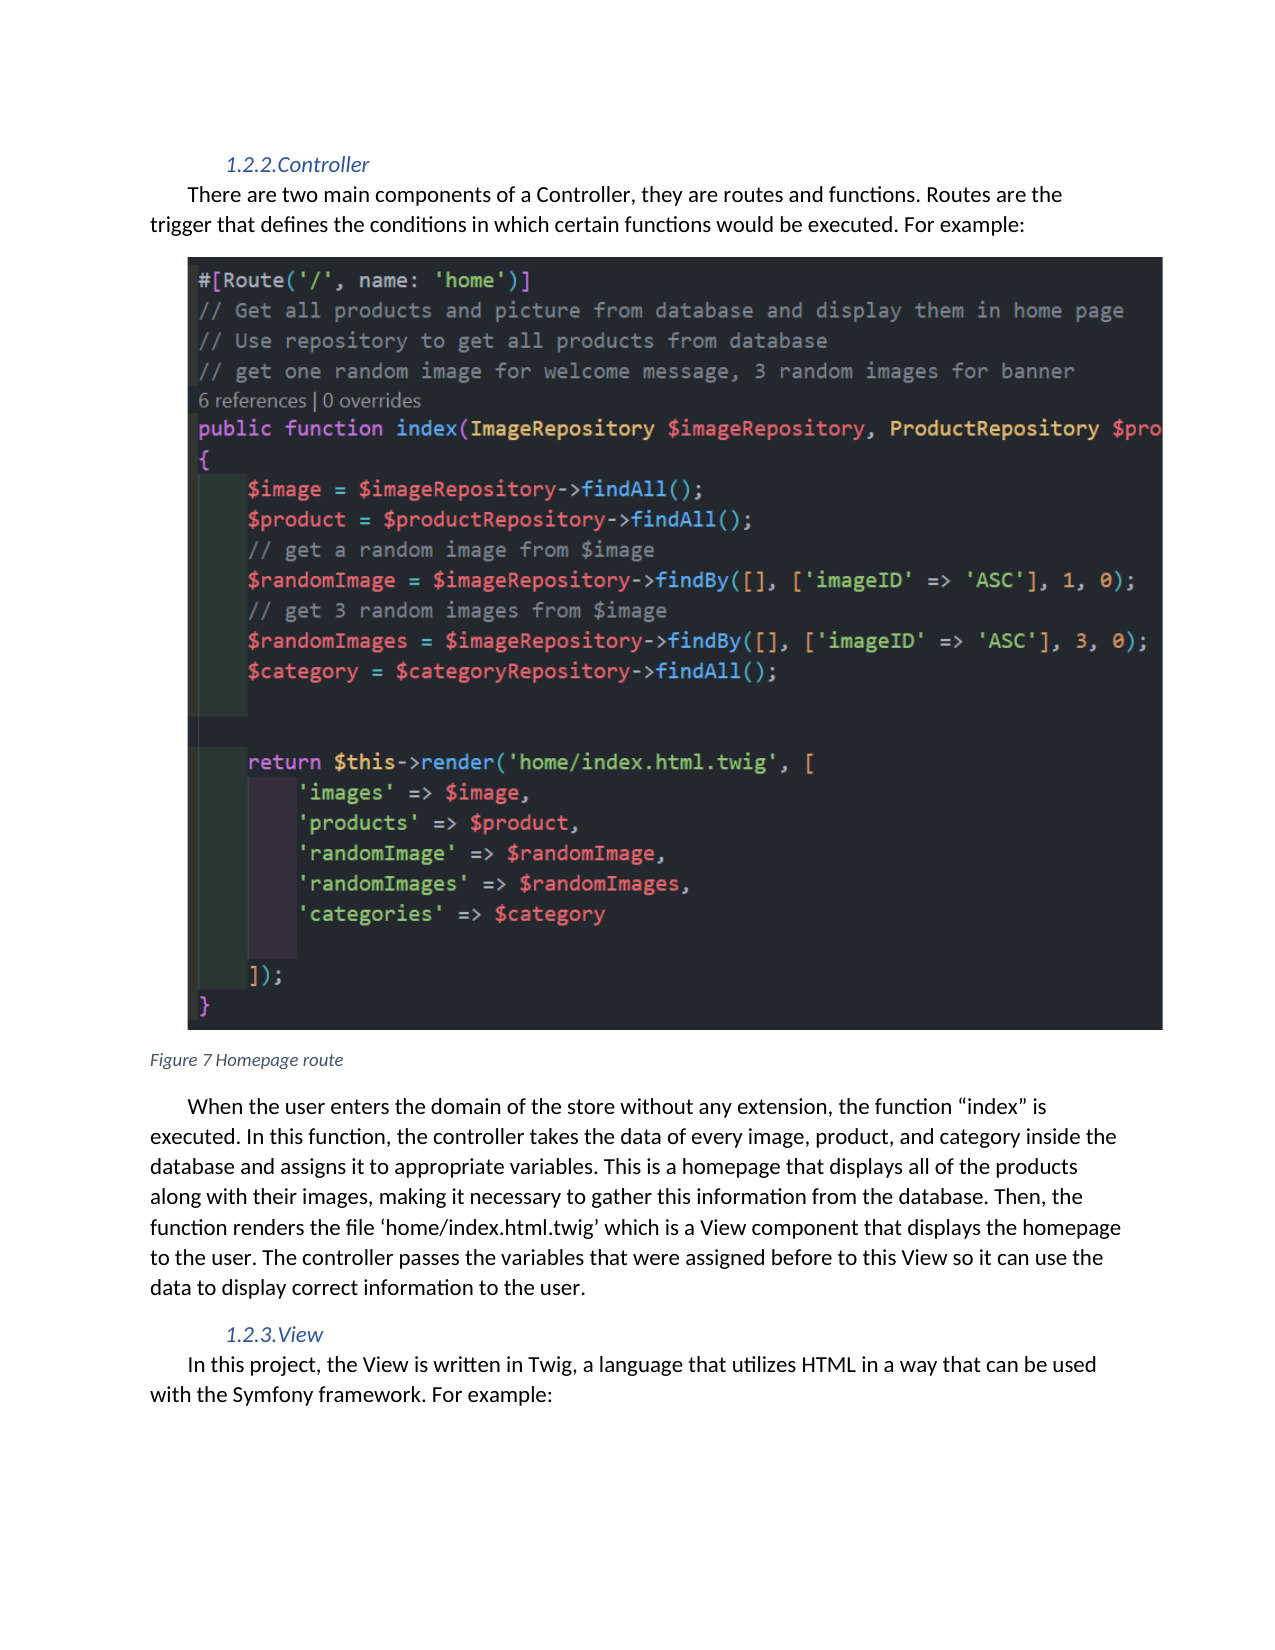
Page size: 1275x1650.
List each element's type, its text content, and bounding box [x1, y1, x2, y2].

text Figure 7 Homepage route [150, 1048, 1125, 1071]
text There are two main components of a Controller, they are routes and functions. Routes are the trigger that defines the conditions in which certain functions would be executed. For example: [150, 180, 1125, 238]
text When the user enters the domain of the store without any extension, the function “index” is executed. In this function, the controller takes the data of every image, product, and category inside the database and assigns it to appropriate variables. This is a homepage that displays all of the products along with their images, making it necessary to gather this information from the database. Then, the function renders the file ‘home/index.html.twig’ which is a View component that displays the homepage to the user. The controller passes the variables that were assigned before to this View so it can use the data to display correct information to the user. [150, 1092, 1125, 1301]
subtitle Controller [225, 150, 1125, 178]
text In this project, the View is written in Twig, a language that utilizes HTML in a way that can be used with the Symfony framework. For example: [150, 1350, 1125, 1408]
picture [187, 257, 1163, 1030]
subtitle View [225, 1320, 1125, 1348]
